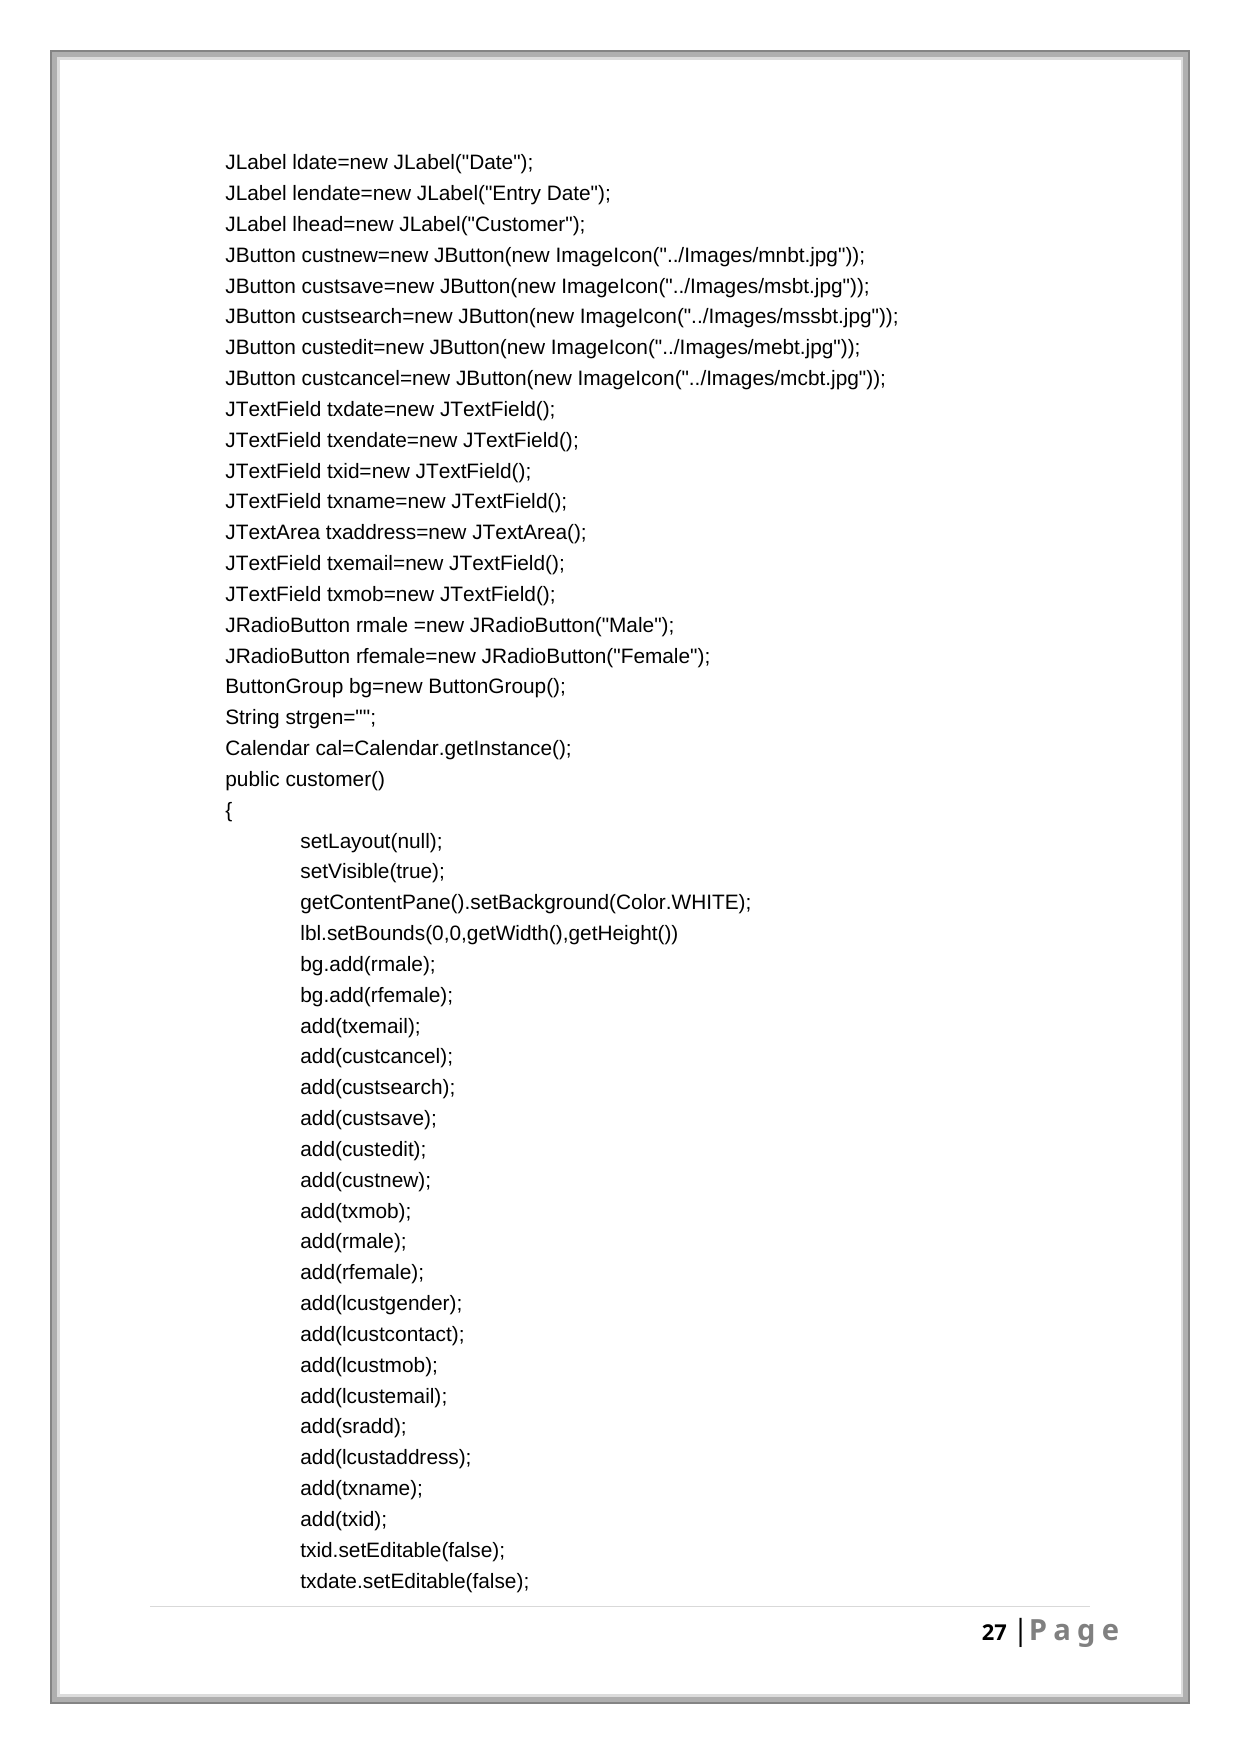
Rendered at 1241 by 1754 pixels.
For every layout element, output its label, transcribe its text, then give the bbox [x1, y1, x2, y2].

text JTextField txendate=new JTextField(); [150, 428, 1090, 452]
text JTextField txmob=new JTextField(); [150, 582, 1090, 606]
text JTextField txemail=new JTextField(); [150, 551, 1090, 575]
text JButton custnew=new JButton(new ImageIcon("../Images/mnbt.jpg")); [150, 243, 1090, 267]
text JTextField txdate=new JTextField(); [150, 397, 1090, 421]
text JButton custsearch=new JButton(new ImageIcon("../Images/mssbt.jpg")); [150, 304, 1090, 328]
text add(custsave); [150, 1106, 1090, 1130]
text JLabel ldate=new JLabel("Date"); [150, 150, 1090, 174]
text bg.add(rfemale); [150, 983, 1090, 1007]
text add(rfemale); [150, 1260, 1090, 1284]
text JRadioButton rmale =new JRadioButton("Male"); [150, 613, 1090, 637]
text public customer() [150, 767, 1090, 791]
text add(lcustcontact); [150, 1322, 1090, 1346]
text bg.add(rmale); [150, 952, 1090, 976]
text JLabel lhead=new JLabel("Customer"); [150, 212, 1090, 236]
text setLayout(null); [150, 828, 1090, 852]
text JTextArea txaddress=new JTextArea(); [150, 520, 1090, 544]
text add(custnew); [150, 1168, 1090, 1192]
text JLabel lendate=new JLabel("Entry Date"); [150, 181, 1090, 205]
text JButton custcancel=new JButton(new ImageIcon("../Images/mcbt.jpg")); [150, 366, 1090, 390]
text add(lcustaddress); [150, 1445, 1090, 1469]
text String strgen=""; [150, 705, 1090, 729]
text JTextField txname=new JTextField(); [150, 489, 1090, 513]
text JRadioButton rfemale=new JRadioButton("Female"); [150, 643, 1090, 667]
text JButton custsave=new JButton(new ImageIcon("../Images/msbt.jpg")); [150, 273, 1090, 297]
text setVisible(true); [150, 859, 1090, 883]
text add(custedit); [150, 1137, 1090, 1161]
text JButton custedit=new JButton(new ImageIcon("../Images/mebt.jpg")); [150, 335, 1090, 359]
text add(txname); [150, 1476, 1090, 1500]
text add(custcancel); [150, 1044, 1090, 1068]
text txdate.setEditable(false); [150, 1568, 1090, 1592]
text add(txmob); [150, 1198, 1090, 1222]
text lbl.setBounds(0,0,getWidth(),getHeight()) [150, 921, 1090, 945]
text add(lcustmob); [150, 1353, 1090, 1377]
text add(txemail); [150, 1013, 1090, 1037]
text add(custsearch); [150, 1075, 1090, 1099]
text add(rmale); [150, 1229, 1090, 1253]
text { [150, 798, 1090, 822]
text getContentPane().setBackground(Color.WHITE); [150, 890, 1090, 914]
text txid.setEditable(false); [150, 1538, 1090, 1562]
text add(lcustemail); [150, 1383, 1090, 1407]
text Calendar cal=Calendar.getInstance(); [150, 736, 1090, 760]
text JTextField txid=new JTextField(); [150, 458, 1090, 482]
text add(lcustgender); [150, 1291, 1090, 1315]
text ButtonGroup bg=new ButtonGroup(); [150, 674, 1090, 698]
text add(sradd); [150, 1414, 1090, 1438]
text add(txid); [150, 1507, 1090, 1531]
